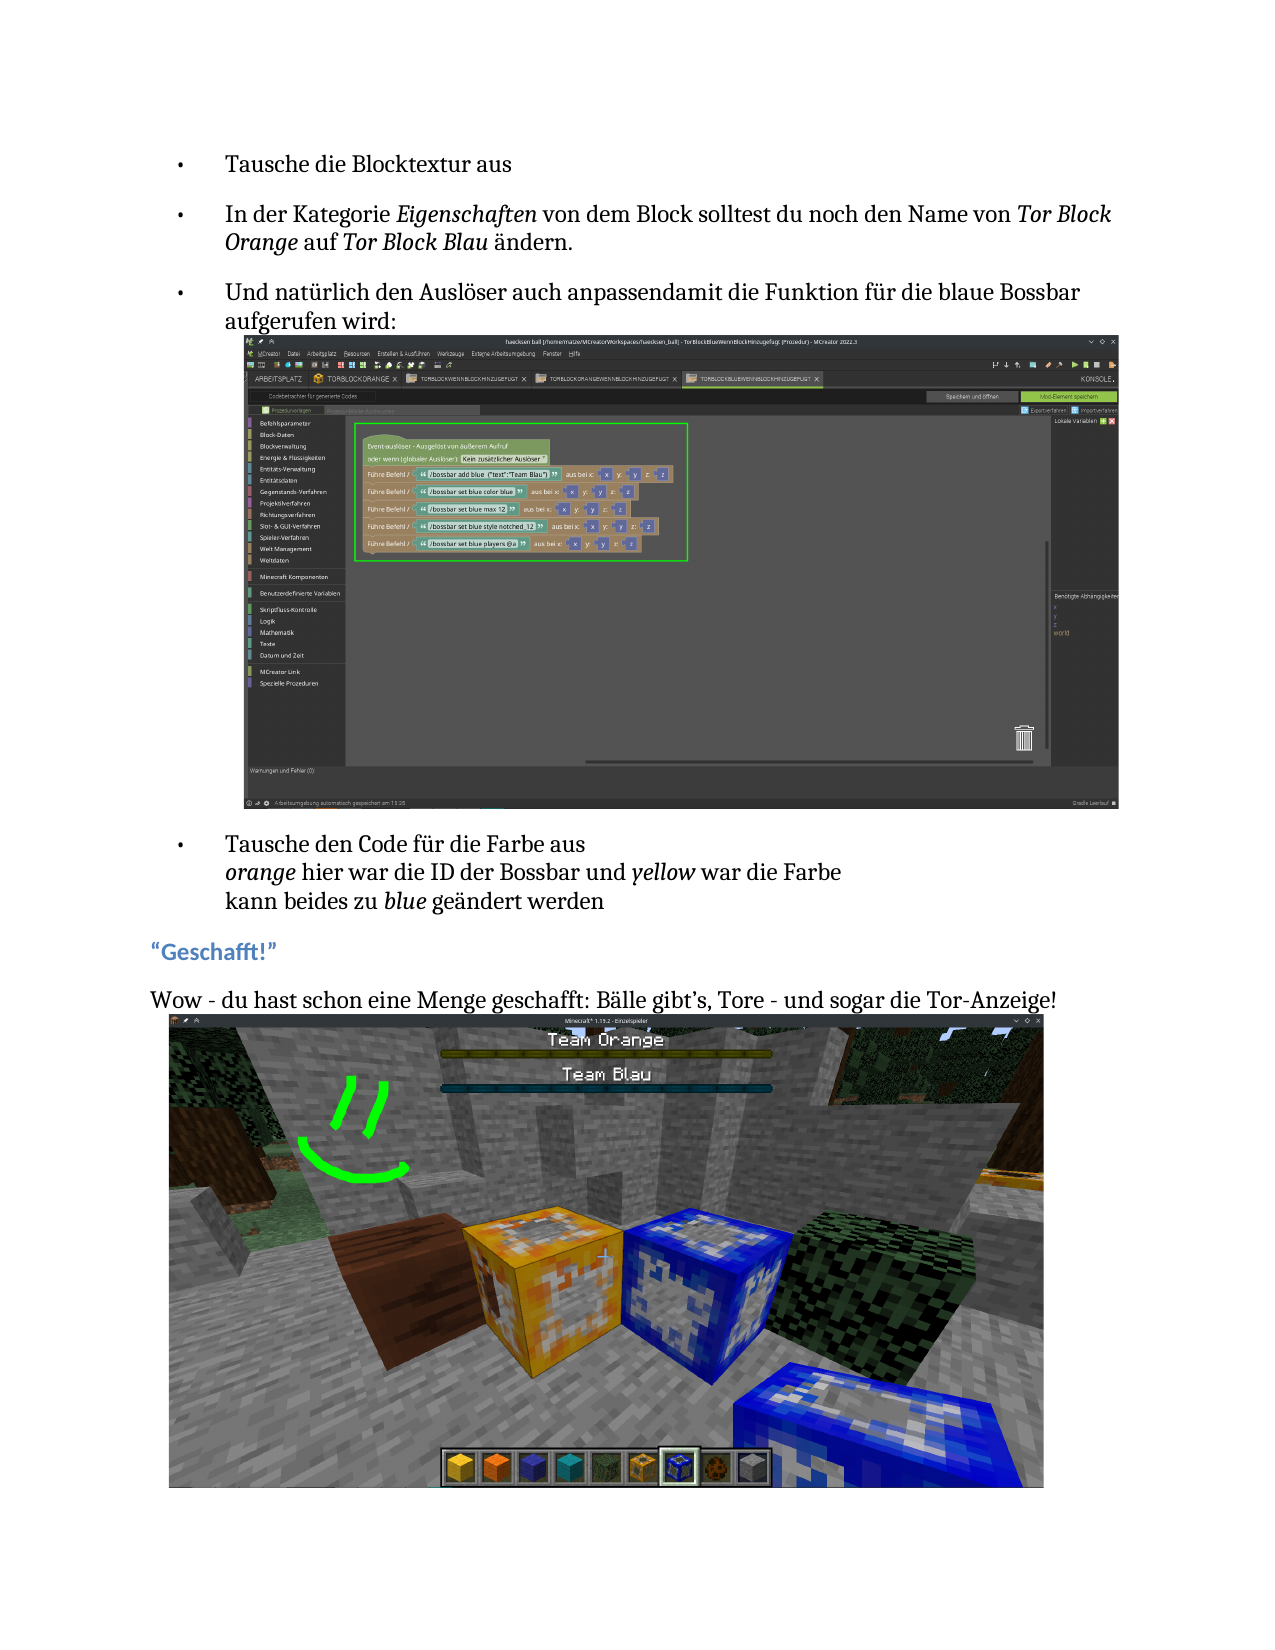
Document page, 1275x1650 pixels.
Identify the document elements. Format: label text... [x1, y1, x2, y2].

list Tausche den Code für die Farbe aus orange hier war die ID der Bossbar und yellow war die Farbe kann beides zu blue geändert werden [175, 829, 1125, 916]
list In der Kategorie Eigenschaften von dem Block solltest du noch den Name von Tor Block Orange auf Tor Block Blau ändern. [175, 199, 1125, 257]
picture [243, 335, 1119, 809]
subtitle “Geschafft!” [150, 937, 1125, 967]
list Tausche die Blocktextur aus [175, 150, 1125, 179]
picture [168, 1014, 1044, 1488]
